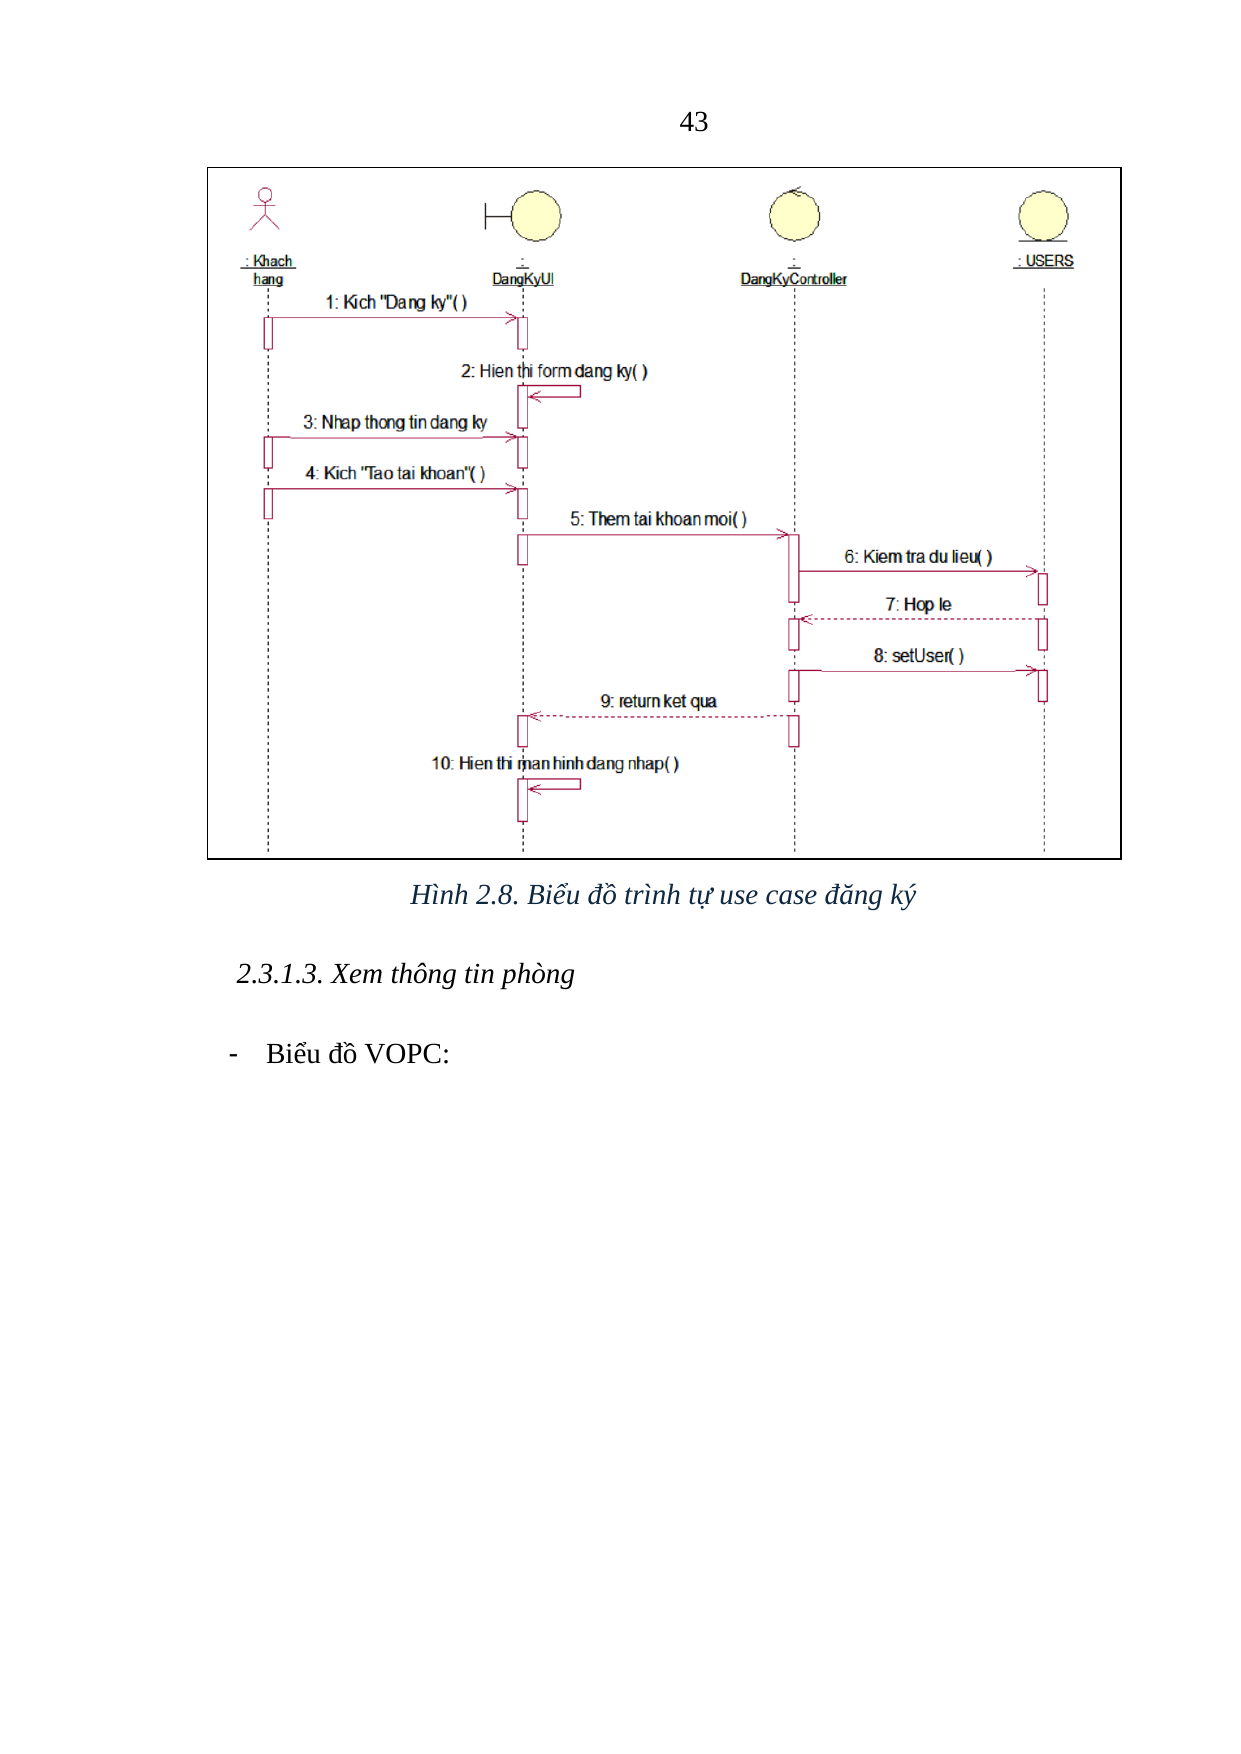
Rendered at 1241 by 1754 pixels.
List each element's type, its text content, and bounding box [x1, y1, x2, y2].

list Biểu đồ VOPC: [228, 1036, 1122, 1069]
picture [208, 181, 1120, 857]
subtitle Xem thông tin phòng [207, 956, 1122, 990]
